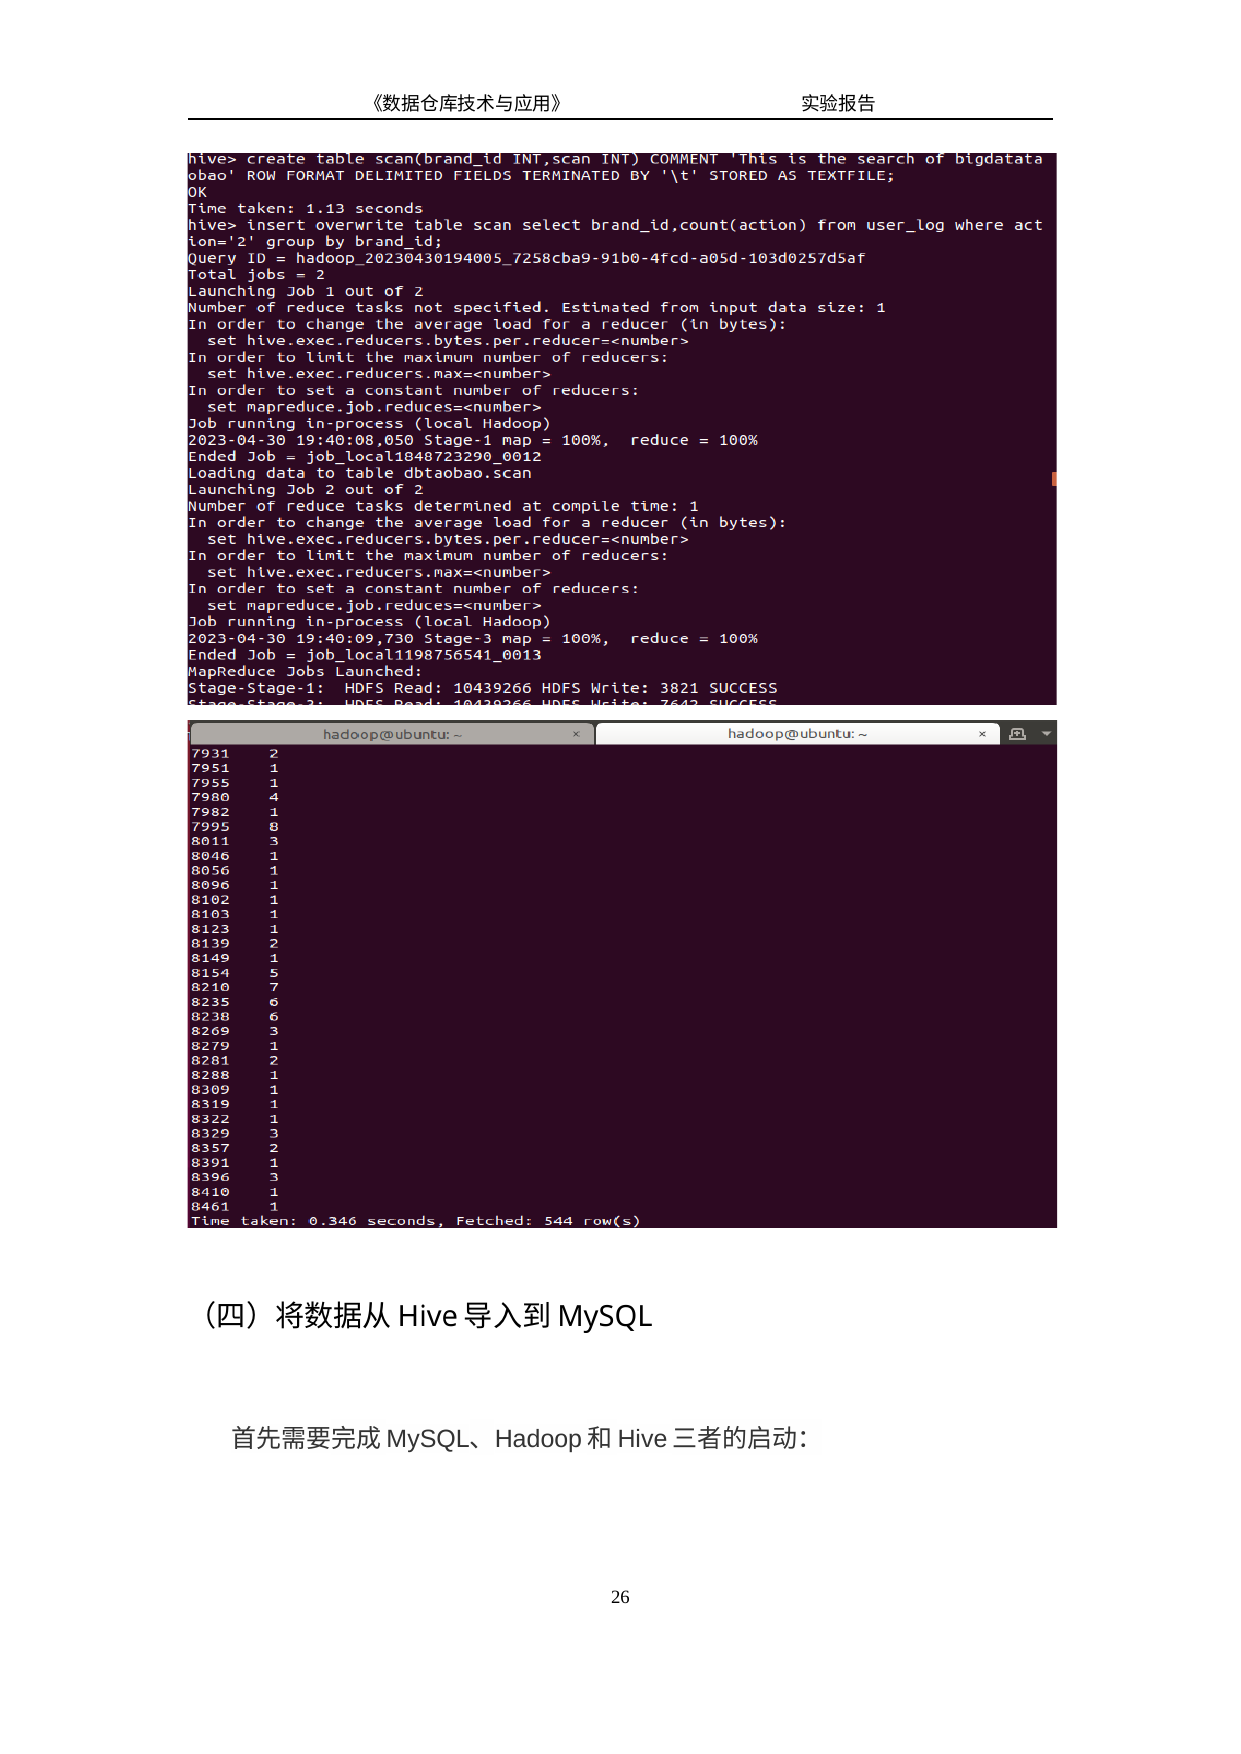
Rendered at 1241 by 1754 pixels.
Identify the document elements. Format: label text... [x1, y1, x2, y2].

subtitle 将数据从Hive导入到MySQL [187, 1281, 1053, 1346]
text 首先需要完成MySQL、Hadoop和Hive三者的启动： [187, 1404, 1053, 1469]
picture [187, 720, 1058, 1228]
picture [187, 153, 1057, 705]
